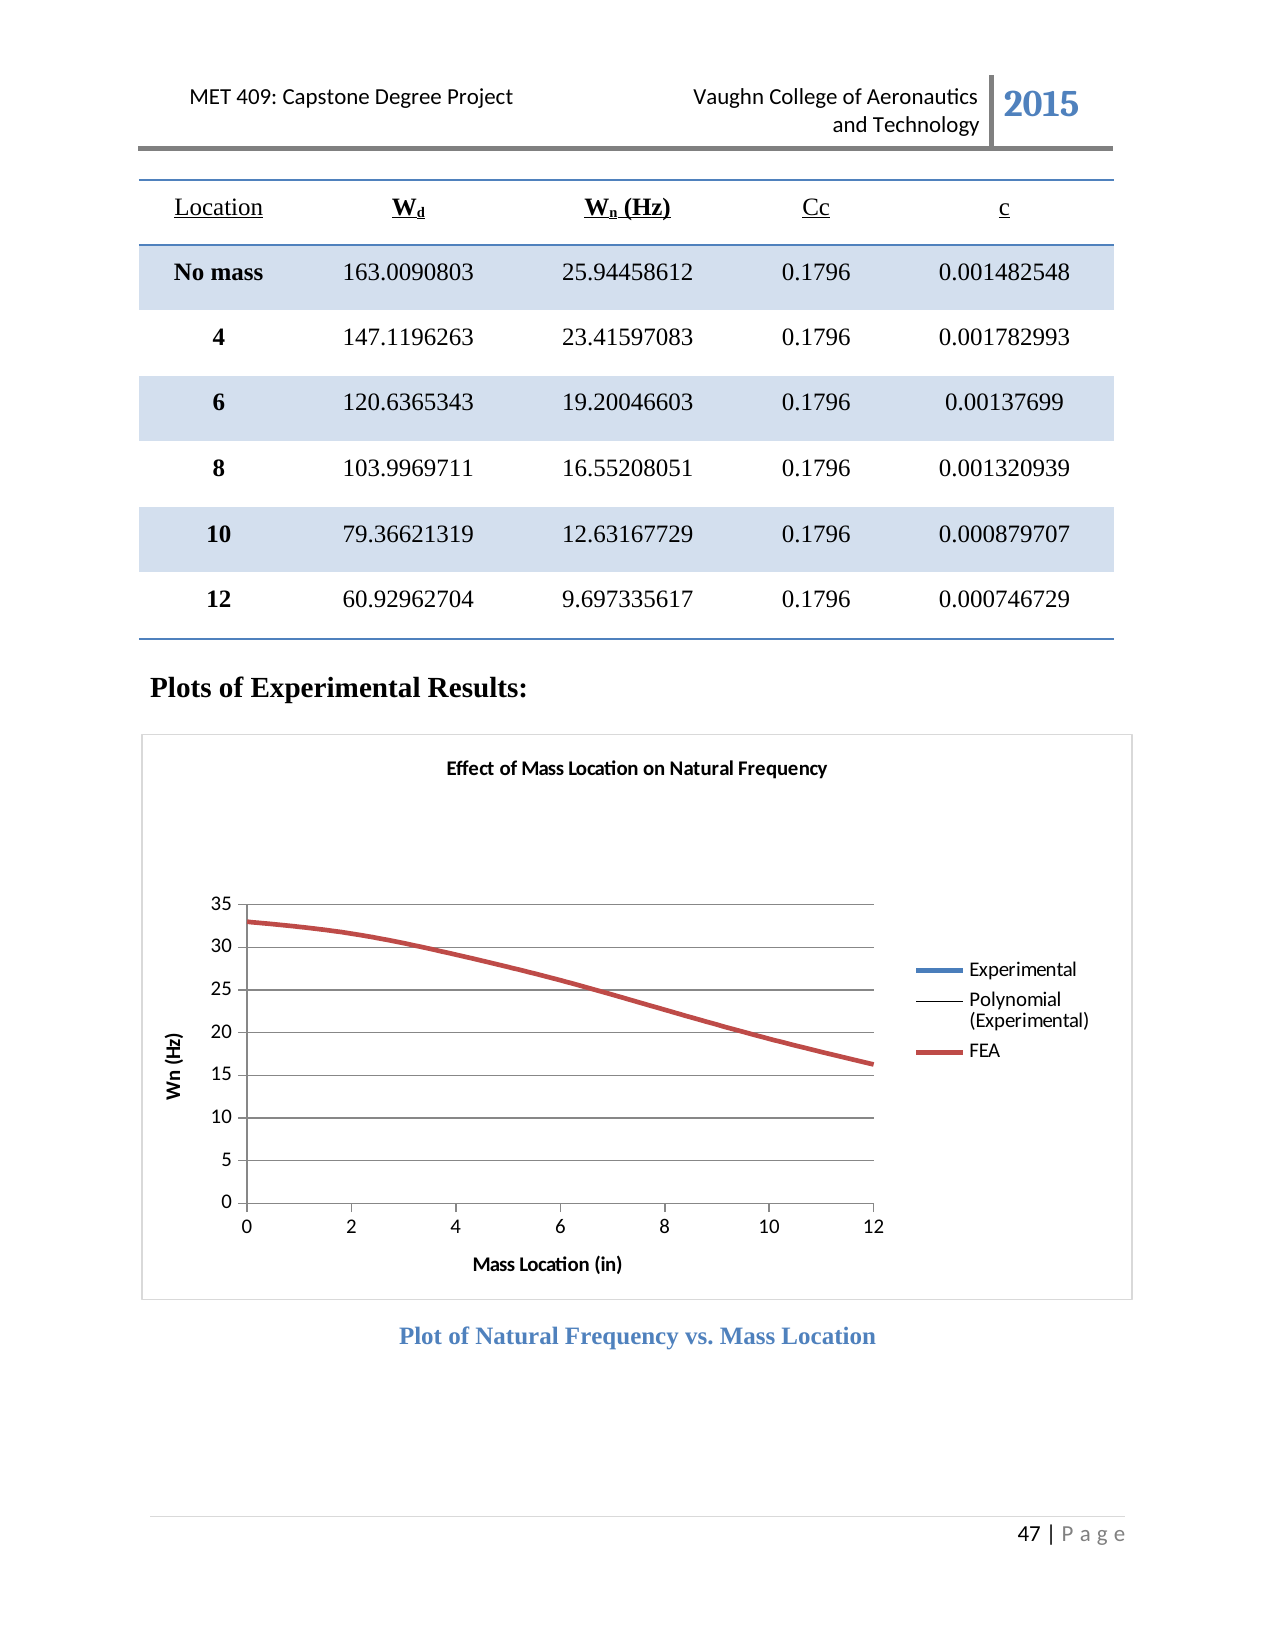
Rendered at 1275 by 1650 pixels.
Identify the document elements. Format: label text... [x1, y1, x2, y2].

table_cell 0.000879707 [895, 507, 1114, 572]
table_cell 0.001320939 [895, 441, 1114, 507]
table_cell 12.63167729 [518, 507, 737, 572]
table_cell 12 [139, 573, 298, 638]
text Plot of Natural Frequency vs. Mass Location [150, 1321, 1125, 1350]
table_cell 19.20046603 [518, 376, 737, 441]
table_cell 163.0090803 [298, 246, 518, 310]
table_cell 0.1796 [737, 441, 895, 507]
table_cell 60.92962704 [298, 573, 518, 638]
table_cell 0.001782993 [895, 310, 1114, 376]
table_cell 120.6365343 [298, 376, 518, 441]
table_cell 0.1796 [737, 376, 895, 441]
table_cell 0.1796 [737, 246, 895, 310]
table_cell 23.41597083 [518, 310, 737, 376]
table_cell 0.00137699 [895, 376, 1114, 441]
table_cell 0.1796 [737, 507, 895, 572]
table_cell 0.000746729 [895, 573, 1114, 638]
table_header Cc [737, 181, 895, 244]
table_cell No mass [139, 246, 298, 310]
table_header Wd [298, 181, 518, 244]
table_cell 0.1796 [737, 573, 895, 638]
table_cell 10 [139, 507, 298, 572]
table_cell 79.36621319 [298, 507, 518, 572]
table_cell 103.9969711 [298, 441, 518, 507]
table_cell 25.94458612 [518, 246, 737, 310]
table_cell 8 [139, 441, 298, 507]
table_cell 4 [139, 310, 298, 376]
table_cell 6 [139, 376, 298, 441]
text Plots of Experimental Results: [150, 670, 1125, 704]
table_cell 147.1196263 [298, 310, 518, 376]
table_header c [895, 181, 1114, 244]
table_cell 9.697335617 [518, 573, 737, 638]
table_header Location [139, 181, 298, 244]
table_cell 0.001482548 [895, 246, 1114, 310]
table_cell 0.1796 [737, 310, 895, 376]
table_header Wn (Hz) [518, 181, 737, 244]
table_cell 16.55208051 [518, 441, 737, 507]
